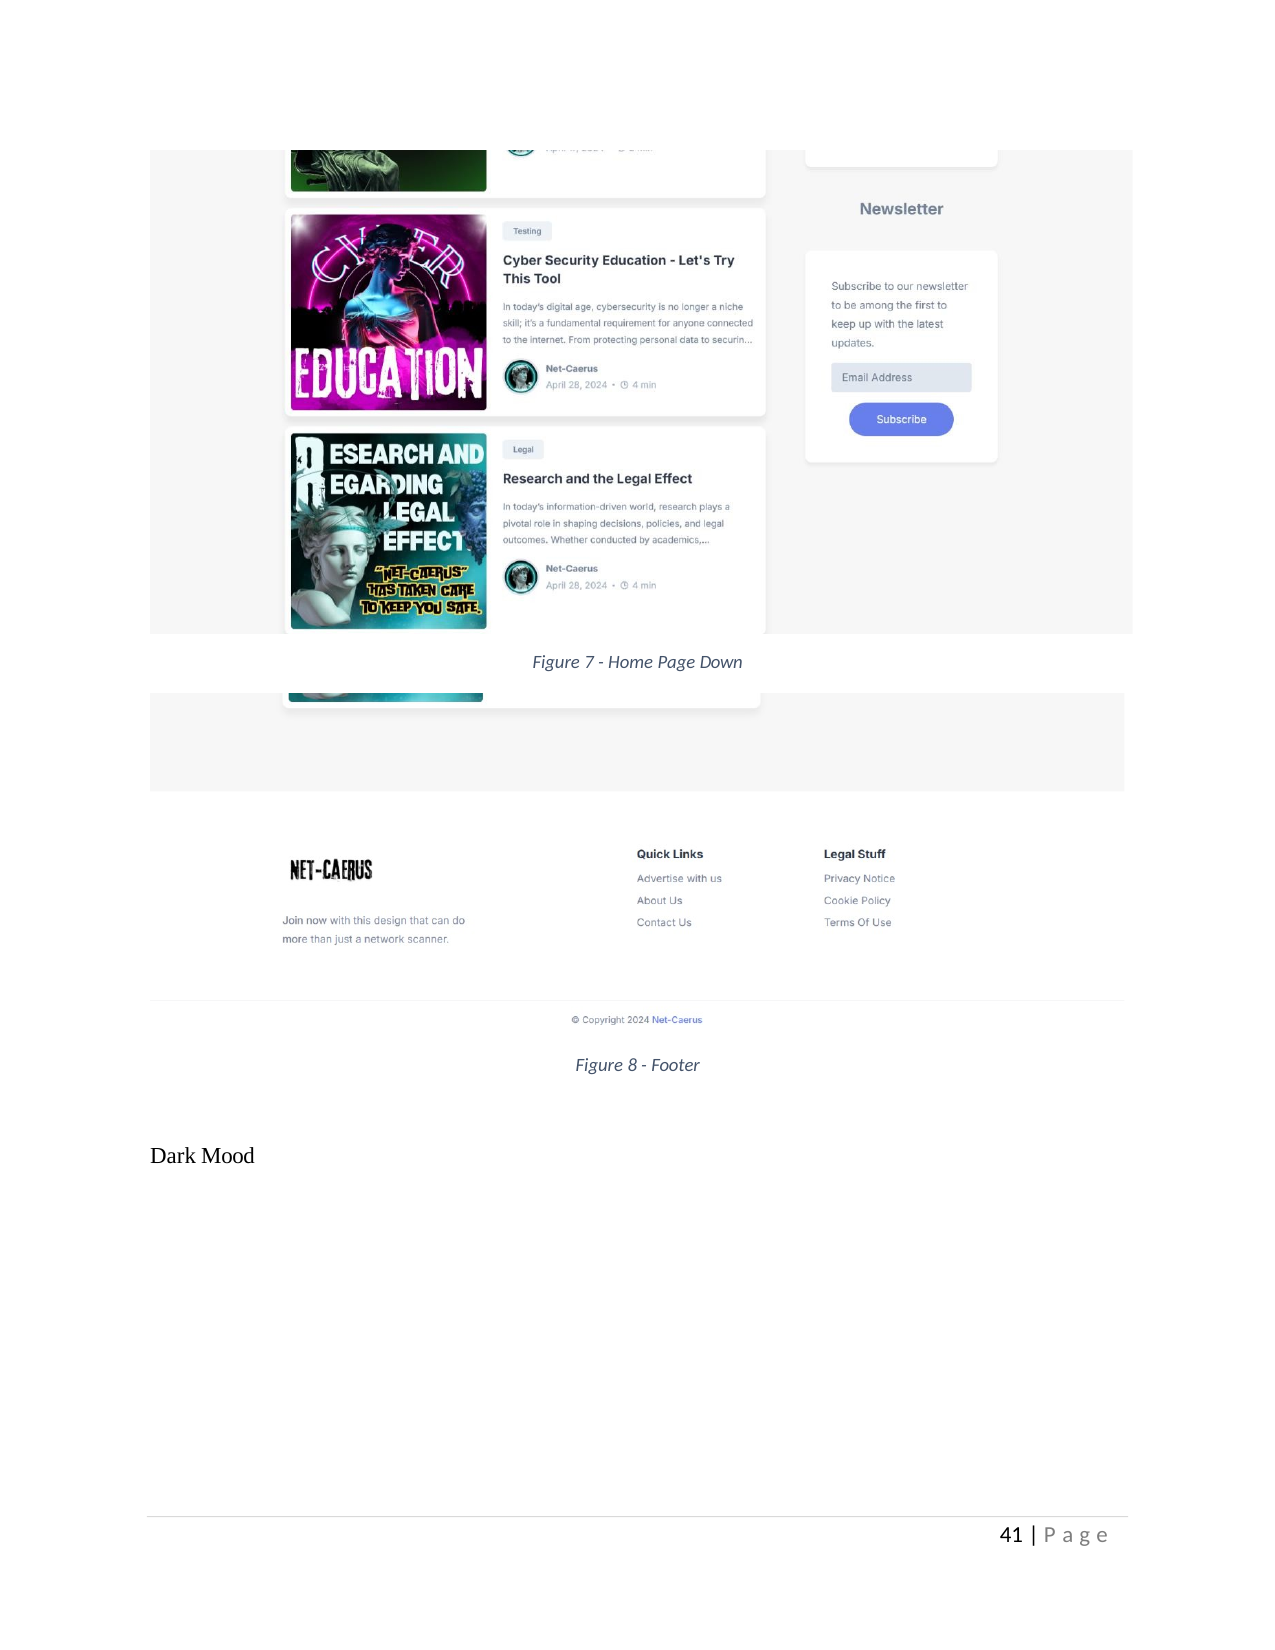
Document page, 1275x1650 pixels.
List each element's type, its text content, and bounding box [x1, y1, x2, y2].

picture [150, 693, 1125, 1025]
picture [150, 150, 1133, 634]
text Dark Mood [150, 1142, 1200, 1169]
text Figure 8 - Footer [176, 1053, 1099, 1076]
text Figure 7 - Home Page Down [176, 650, 1099, 673]
